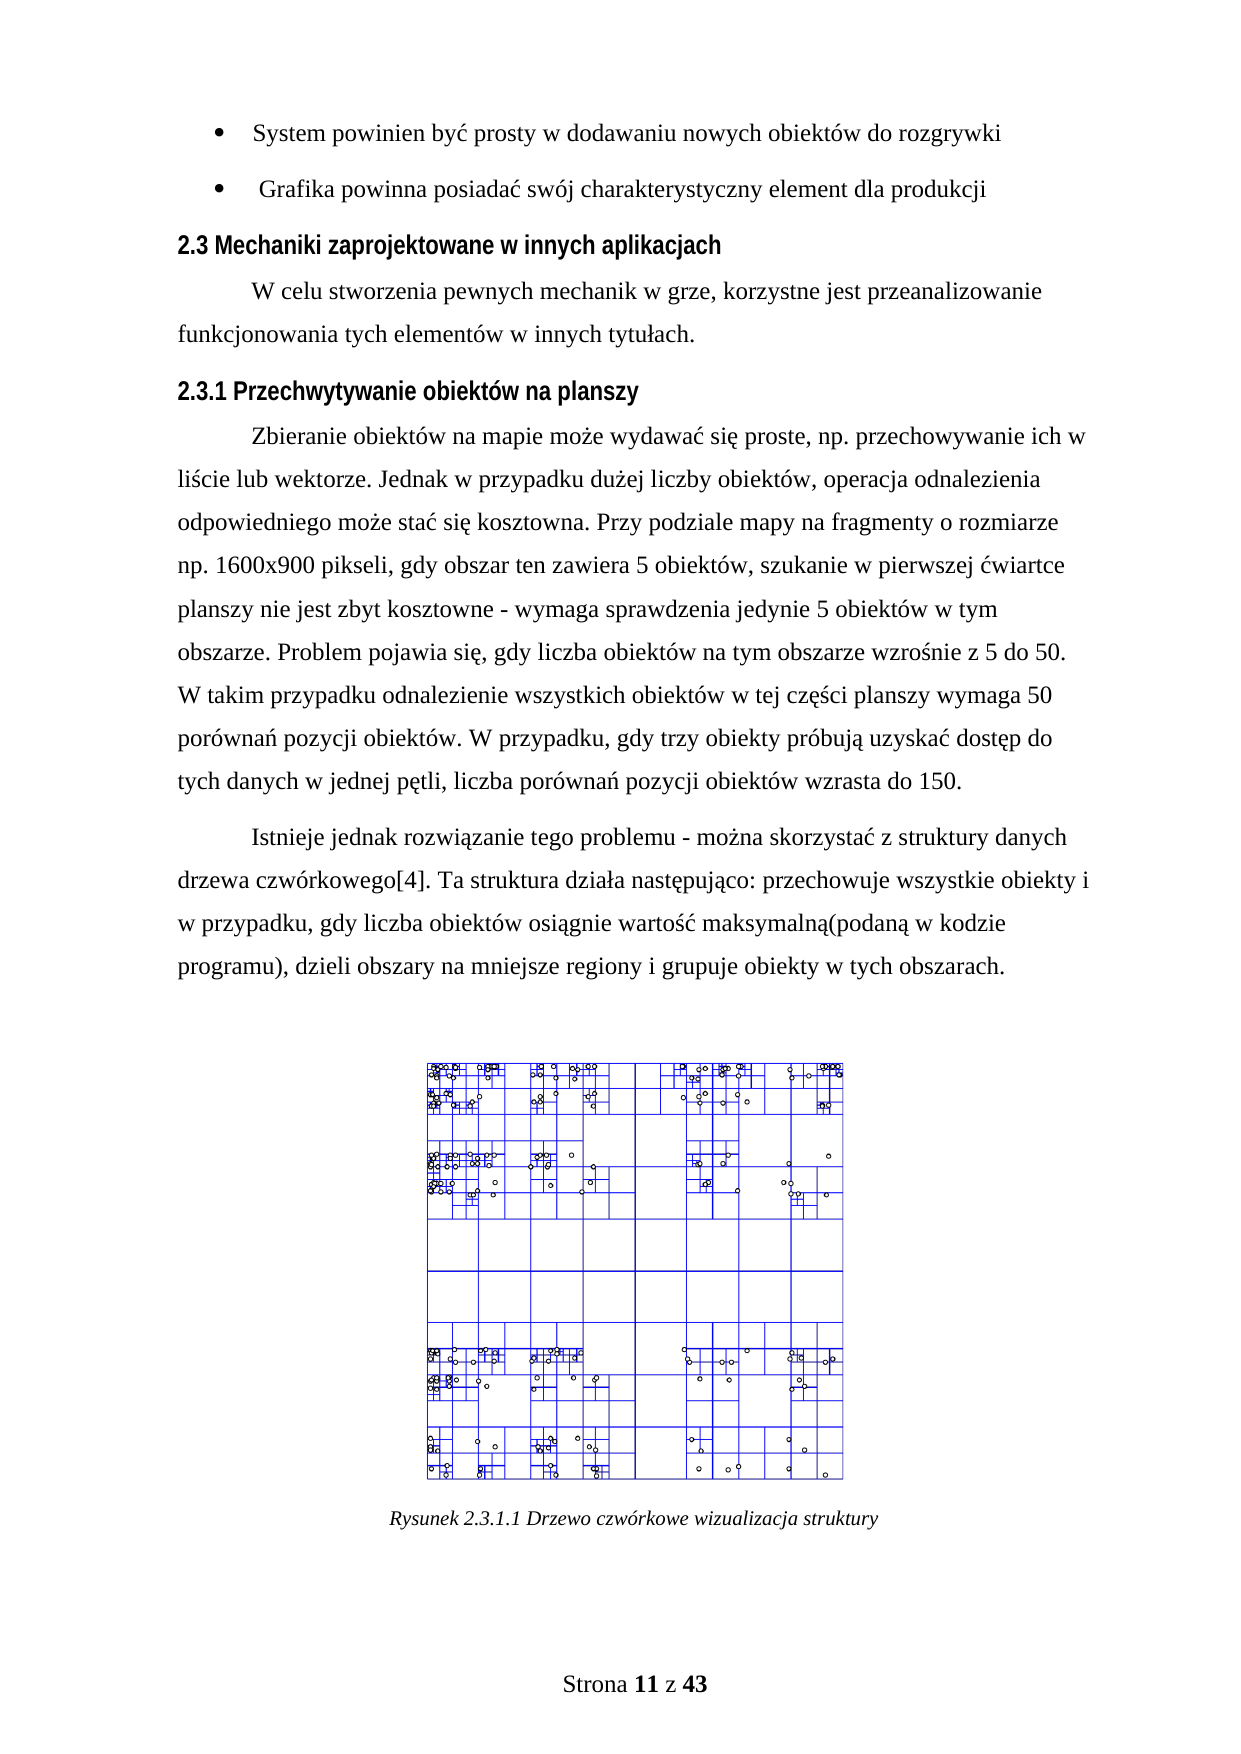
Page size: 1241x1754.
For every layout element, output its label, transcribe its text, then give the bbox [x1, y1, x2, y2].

subtitle System powinien być prosty w dodawaniu nowych obiektów do rozgrywki [215, 118, 1092, 147]
text Rysunek 2.3.1.1 Drzewo czwórkowe wizualizacja struktury [177, 1506, 1092, 1530]
subtitle Zbieranie obiektów na mapie może wydawać się proste, np. przechowywanie ich w liście lub wektorze. Jednak w przypadku dużej liczby obiektów, operacja odnalezienia odpowiedniego może stać się kosztowna. Przy podziale mapy na fragmenty o rozmiarze np. 1600x900 pikseli, gdy obszar ten zawiera 5 obiektów, szukanie w pierwszej ćwiartce planszy nie jest zbyt kosztowne - wymaga sprawdzenia jedynie 5 obiektów w tym obszarze. Problem pojawia się, gdy liczba obiektów na tym obszarze wzrośnie z 5 do 50. W takim przypadku odnalezienie wszystkich obiektów w tej części planszy wymaga 50 porównań pozycji obiektów. W przypadku, gdy trzy obiekty próbują uzyskać dostęp do tych danych w jednej pętli, liczba porównań pozycji obiektów wzrasta do 150. [177, 421, 1092, 795]
text 2.3 Mechaniki zaprojektowane w innych aplikacjach [177, 229, 1092, 260]
subtitle W celu stworzenia pewnych mechanik w grze, korzystne jest przeanalizowanie funkcjonowania tych elementów w innych tytułach. [177, 276, 1092, 348]
picture [426, 1062, 844, 1480]
subtitle Grafika powinna posiadać swój charakterystyczny element dla produkcji [215, 174, 1092, 202]
subtitle Istnieje jednak rozwiązanie tego problemu - można skorzystać z struktury danych drzewa czwórkowego[4]. Ta struktura działa następująco: przechowuje wszystkie obiekty i w przypadku, gdy liczba obiektów osiągnie wartość maksymalną(podaną w kodzie programu), dzieli obszary na mniejsze regiony i grupuje obiekty w tych obszarach. [177, 822, 1092, 980]
text 2.3.1 Przechwytywanie obiektów na planszy [177, 375, 1092, 406]
